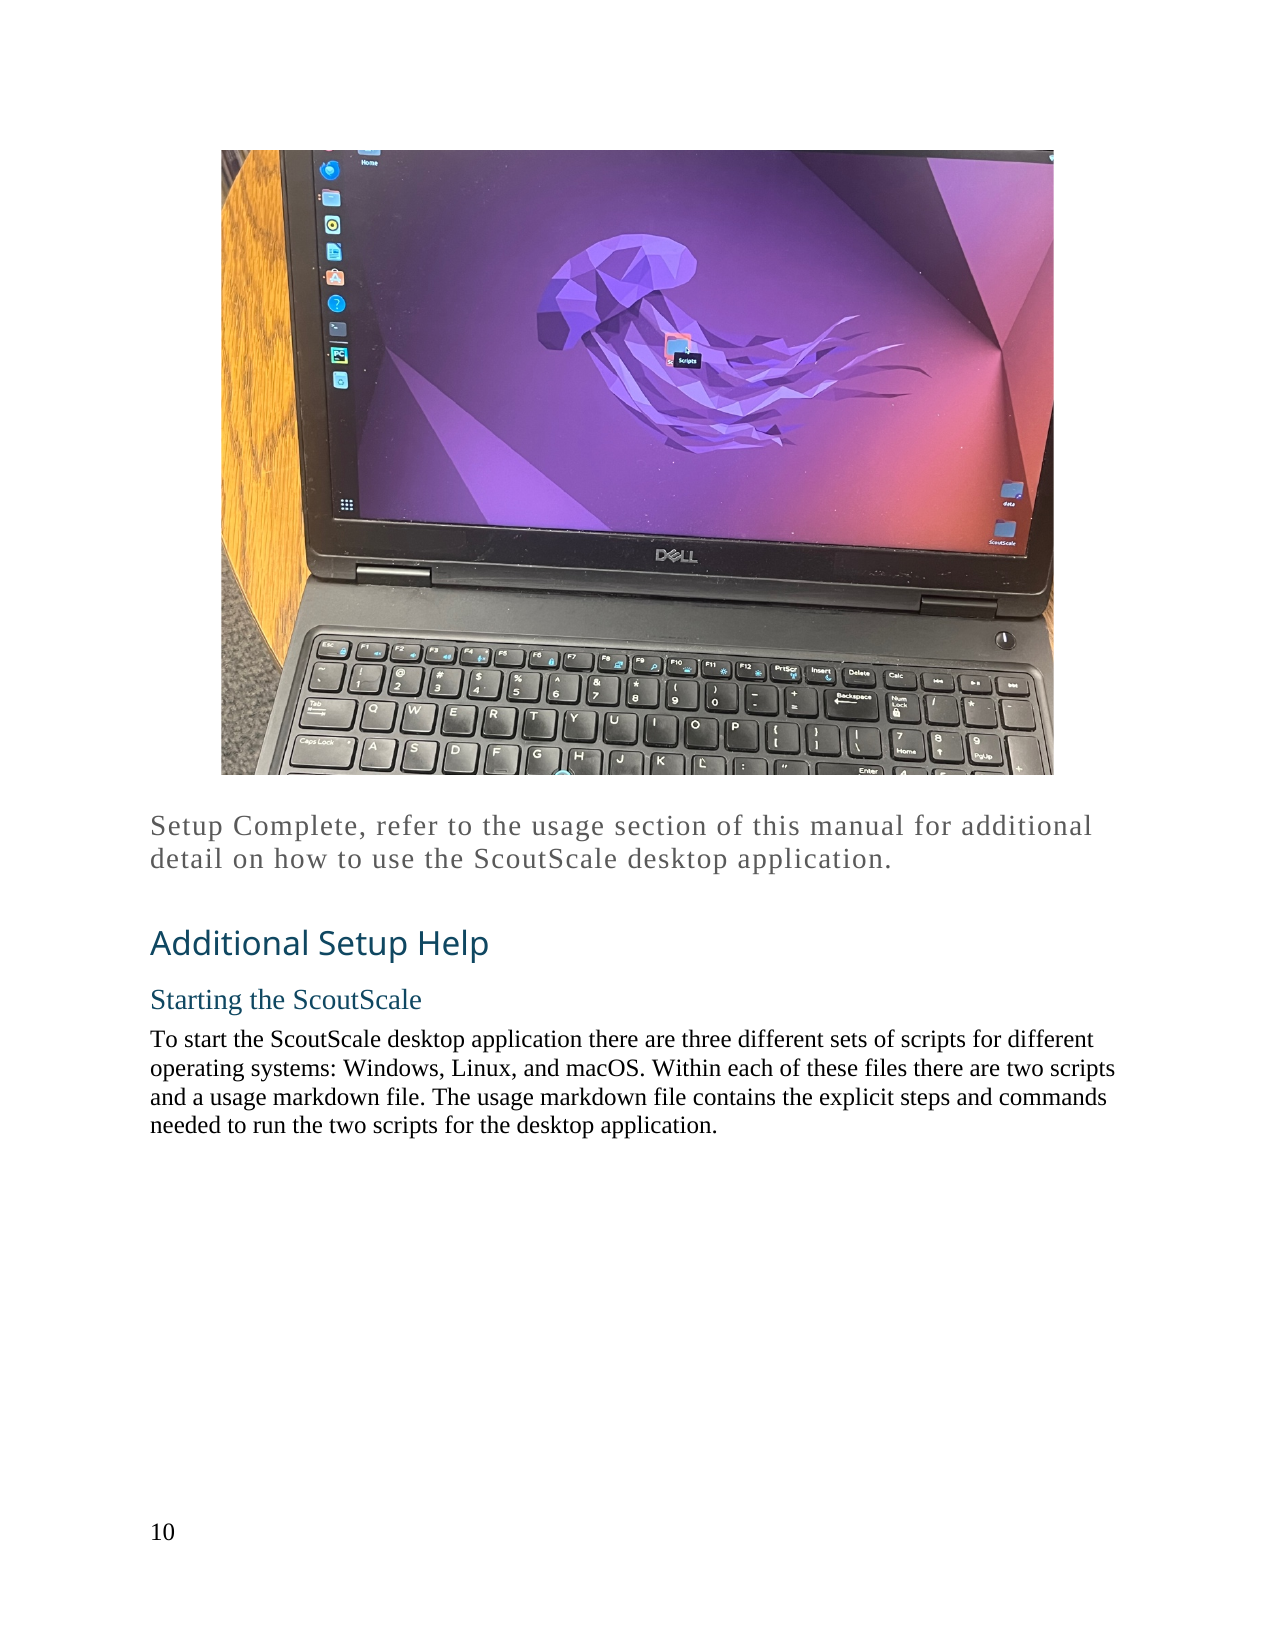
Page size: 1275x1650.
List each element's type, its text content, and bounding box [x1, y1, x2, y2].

subtitle Additional Setup Help [150, 920, 1125, 966]
text To start the ScoutScale desktop application there are three different sets of scripts for different operating systems: Windows, Linux, and macOS. Within each of these files there are two scripts and a usage markdown file. The usage markdown file contains the explicit steps and commands needed to run the two scripts for the desktop application. [150, 1024, 1125, 1139]
subtitle Setup Complete, refer to the usage section of this manual for additional detail on how to use the ScoutScale desktop application. [150, 808, 1125, 875]
subtitle Starting the ScoutScale [150, 982, 1125, 1016]
picture [221, 150, 1054, 775]
